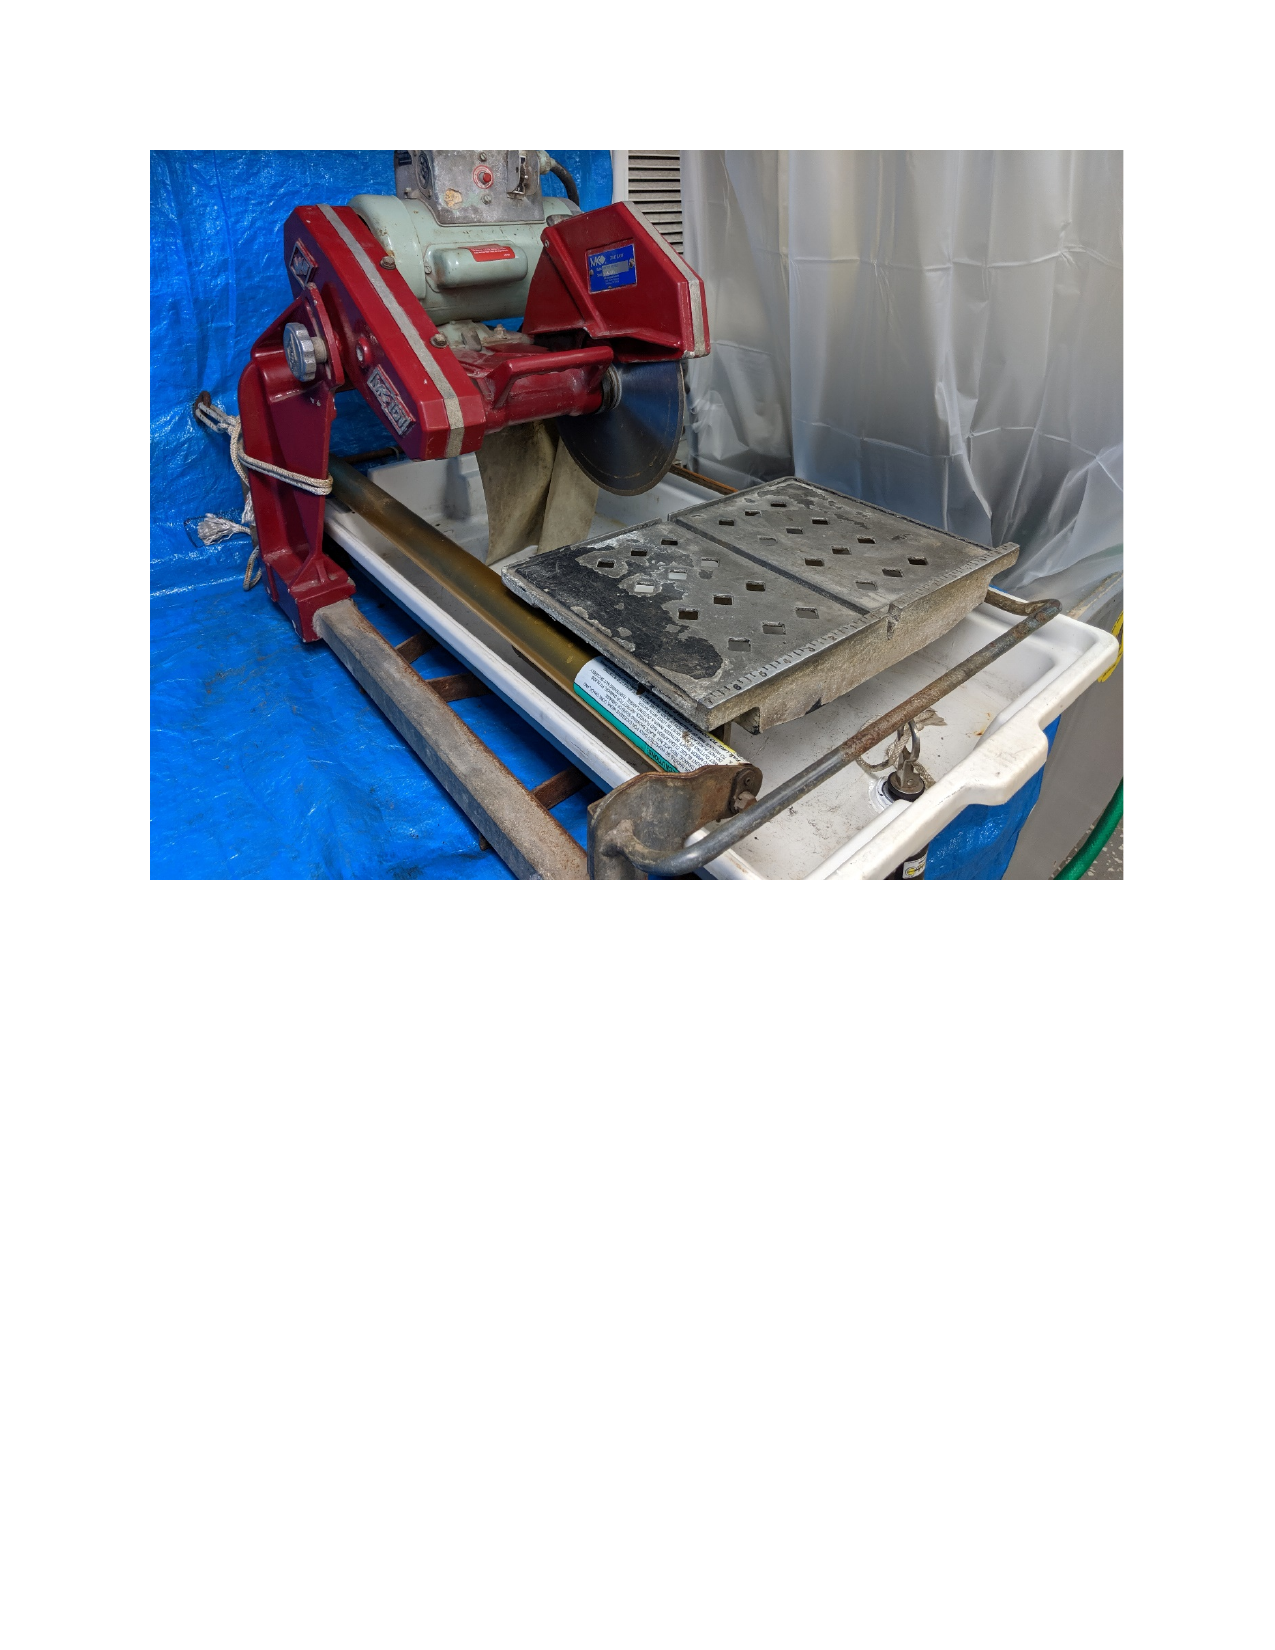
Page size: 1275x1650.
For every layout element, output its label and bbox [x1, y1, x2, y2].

picture [150, 150, 1124, 880]
